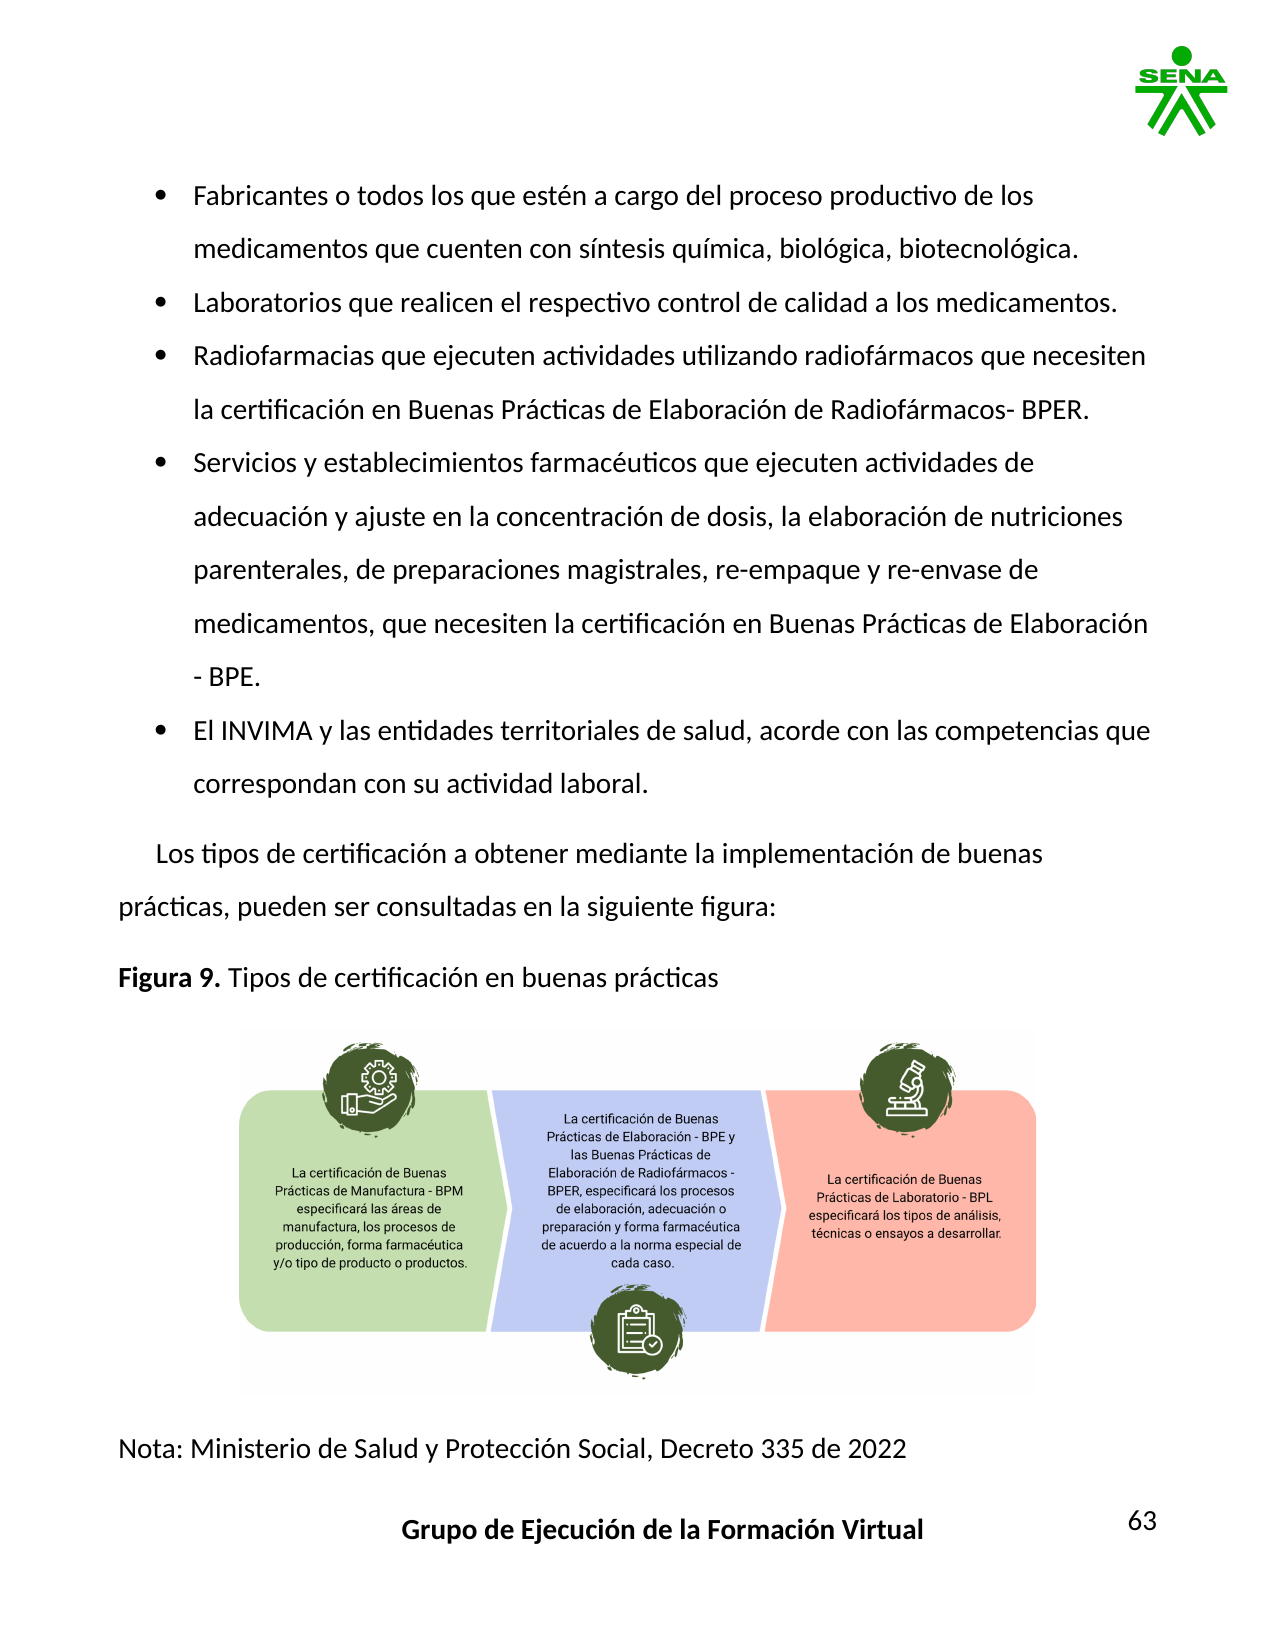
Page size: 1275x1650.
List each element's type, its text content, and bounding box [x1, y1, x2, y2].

list El INVIMA y las entidades territoriales de salud, acorde con las competencias que correspondan con su actividad laboral. [156, 712, 1157, 801]
list Radiofarmacias que ejecuten actividades utilizando radiofármacos que necesiten la certificación en Buenas Prácticas de Elaboración de Radiofármacos- BPER. [156, 337, 1157, 427]
text Los tipos de certificación a obtener mediante la implementación de buenas prácticas, pueden ser consultadas en la siguiente figura: [118, 835, 1157, 924]
list Servicios y establecimientos farmacéuticos que ejecuten actividades de adecuación y ajuste en la concentración de dosis, la elaboración de nutriciones parenterales, de preparaciones magistrales, re-empaque y re-envase de medicamentos, que necesiten la certificación en Buenas Prácticas de Elaboración - BPE. [156, 444, 1157, 694]
text Figura 9. Tipos de certificación en buenas prácticas [118, 959, 1157, 994]
list Fabricantes o todos los que estén a cargo del proceso productivo de los medicamentos que cuenten con síntesis química, biológica, biotecnológica. [156, 177, 1157, 266]
text Nota: Ministerio de Salud y Protección Social, Decreto 335 de 2022 [118, 1430, 1157, 1466]
picture [239, 1028, 1037, 1396]
picture [1135, 46, 1228, 136]
list Laboratorios que realicen el respectivo control de calidad a los medicamentos. [156, 284, 1157, 320]
